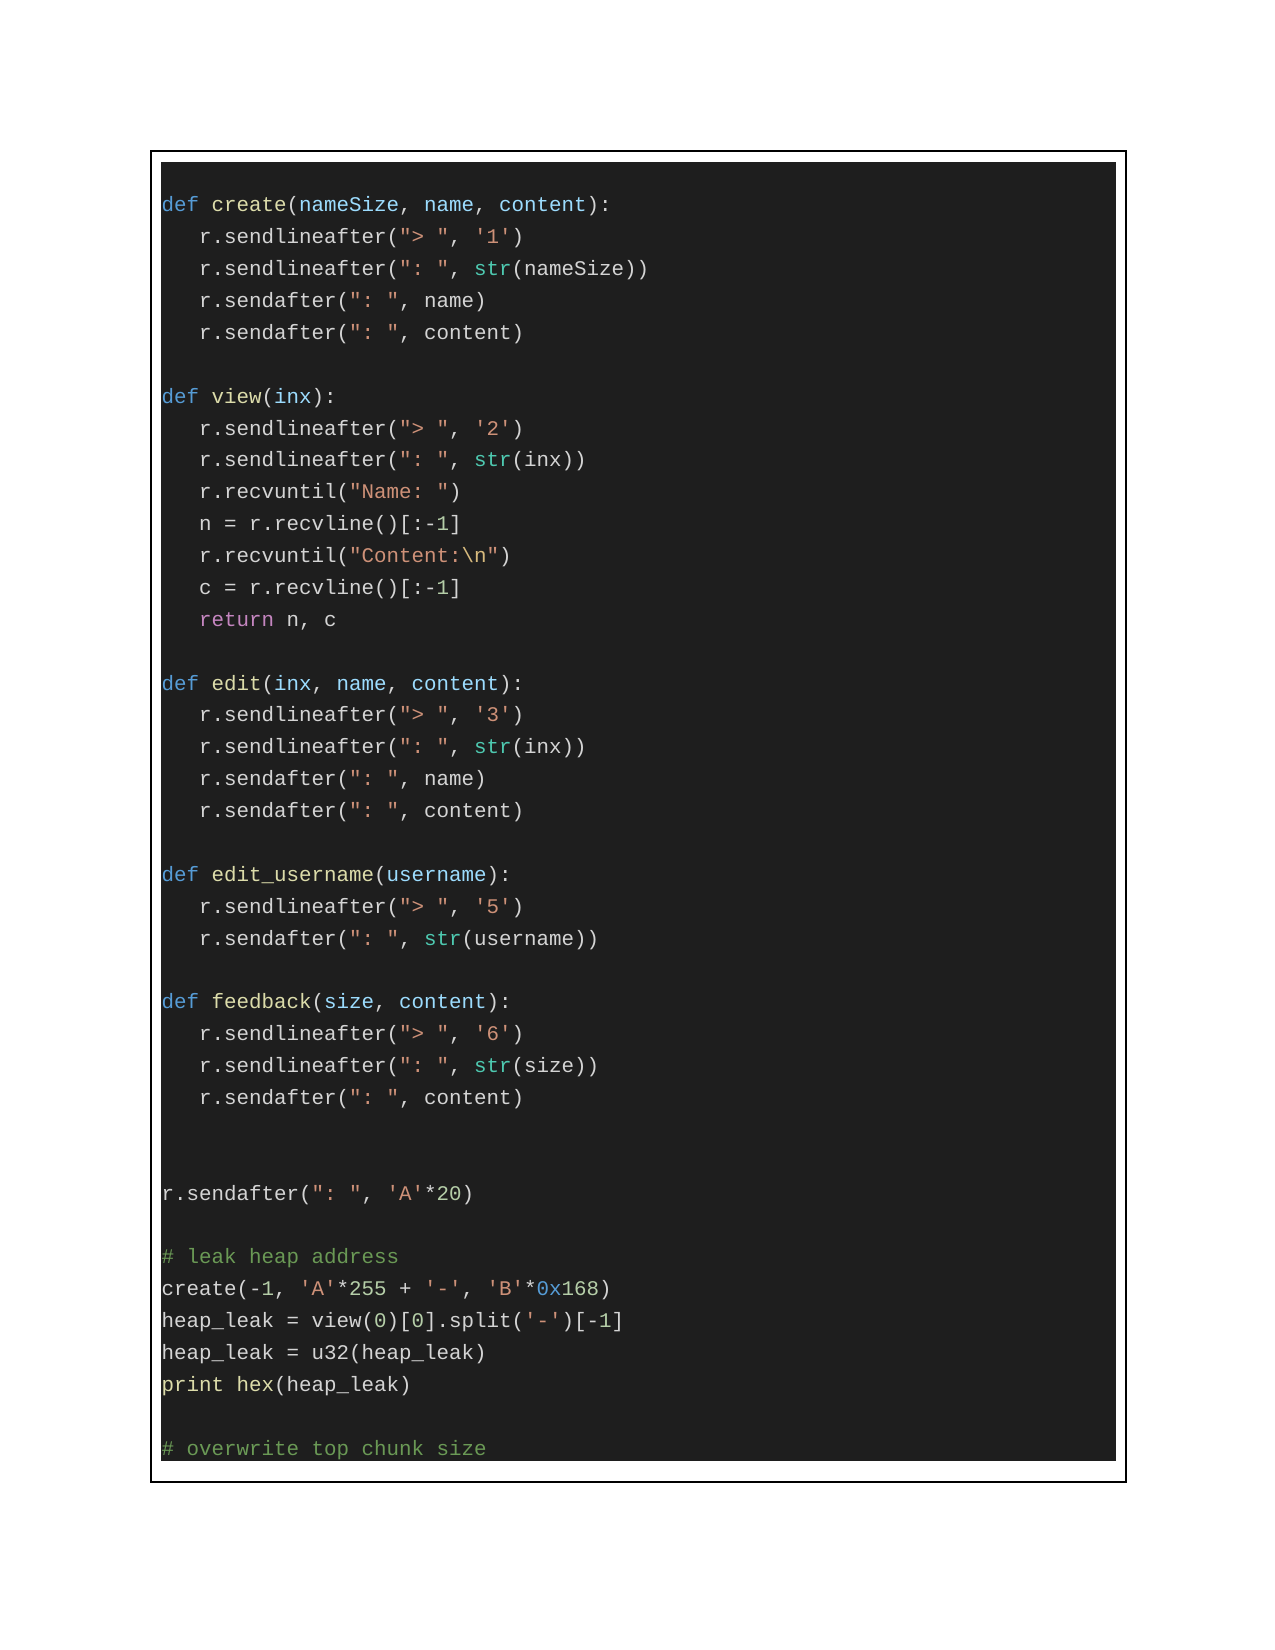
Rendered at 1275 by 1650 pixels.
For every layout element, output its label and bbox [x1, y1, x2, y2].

table_cell [152, 152, 1125, 1481]
